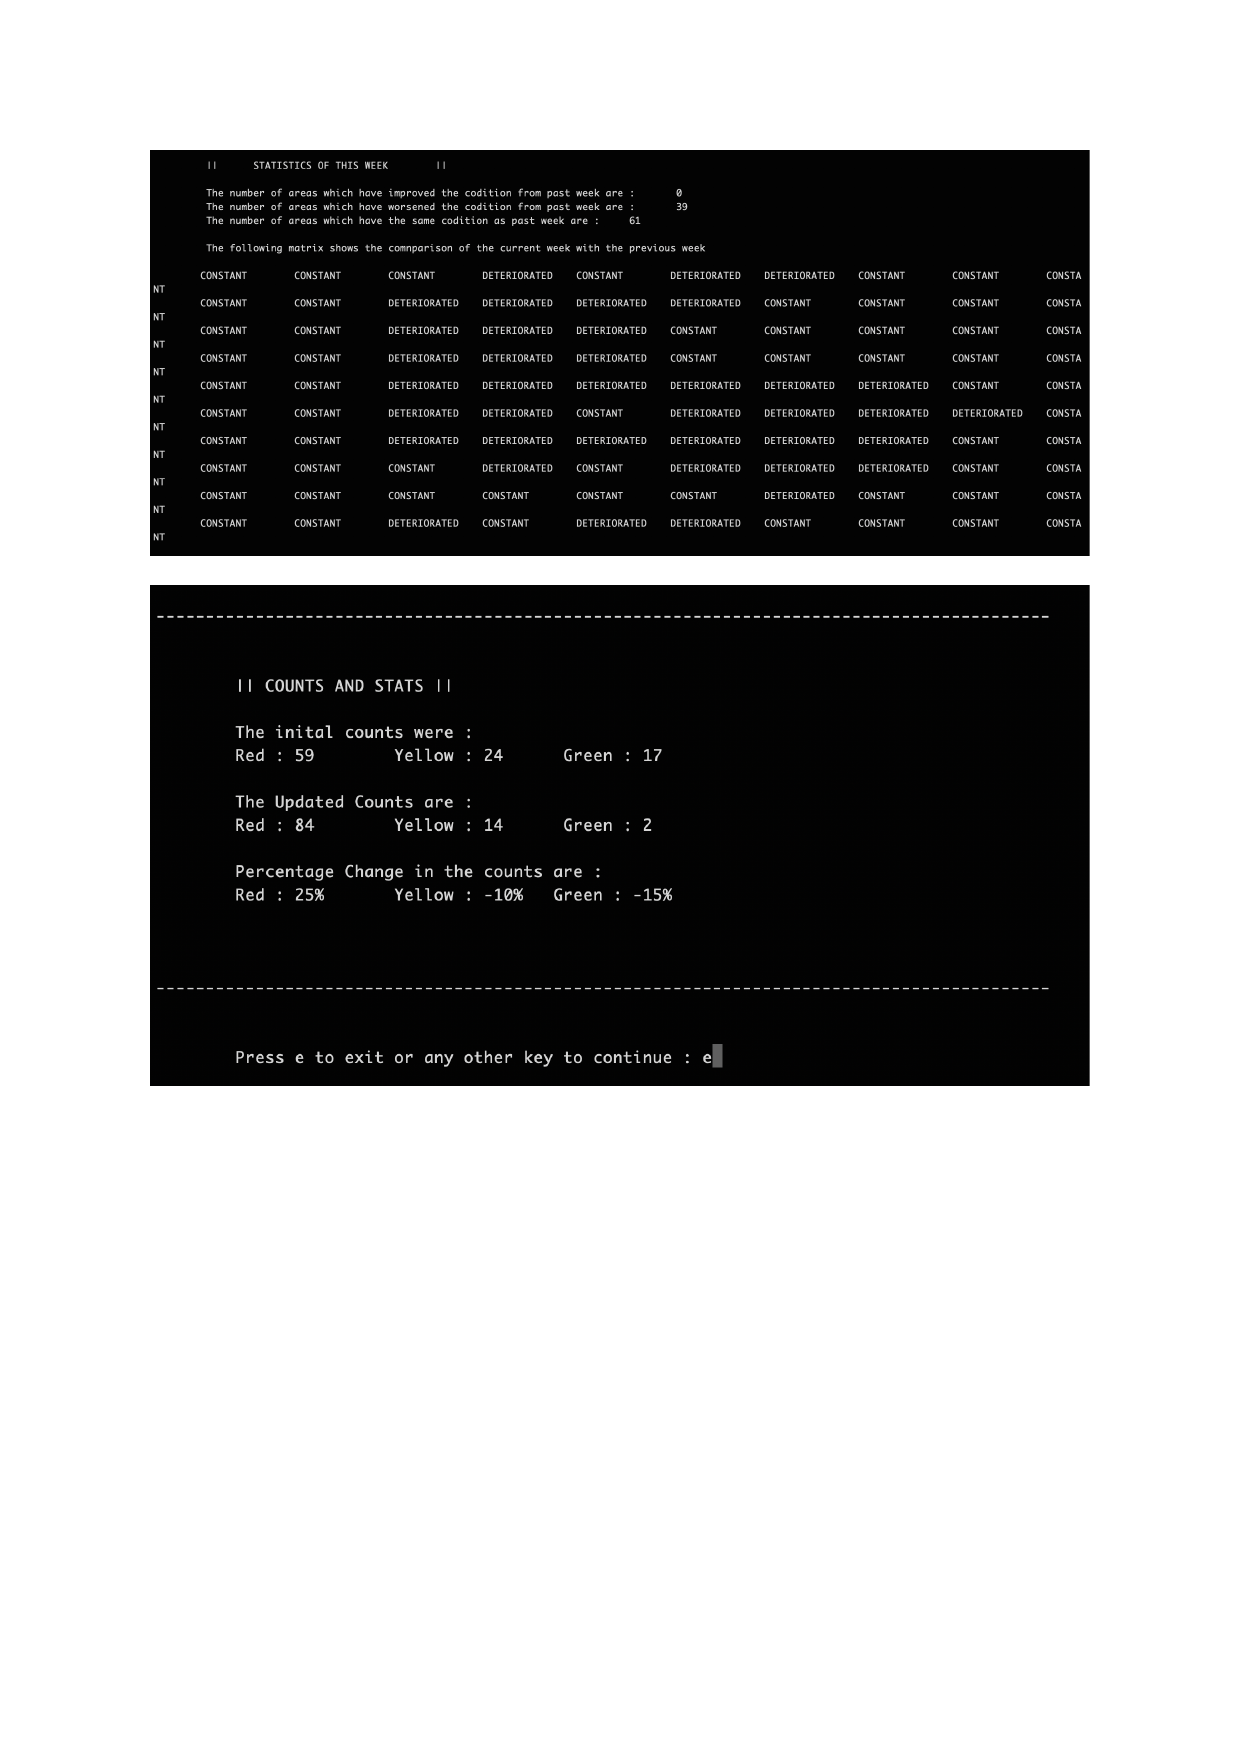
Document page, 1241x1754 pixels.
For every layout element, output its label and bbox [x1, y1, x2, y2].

picture [150, 150, 1090, 556]
picture [150, 585, 1090, 1086]
